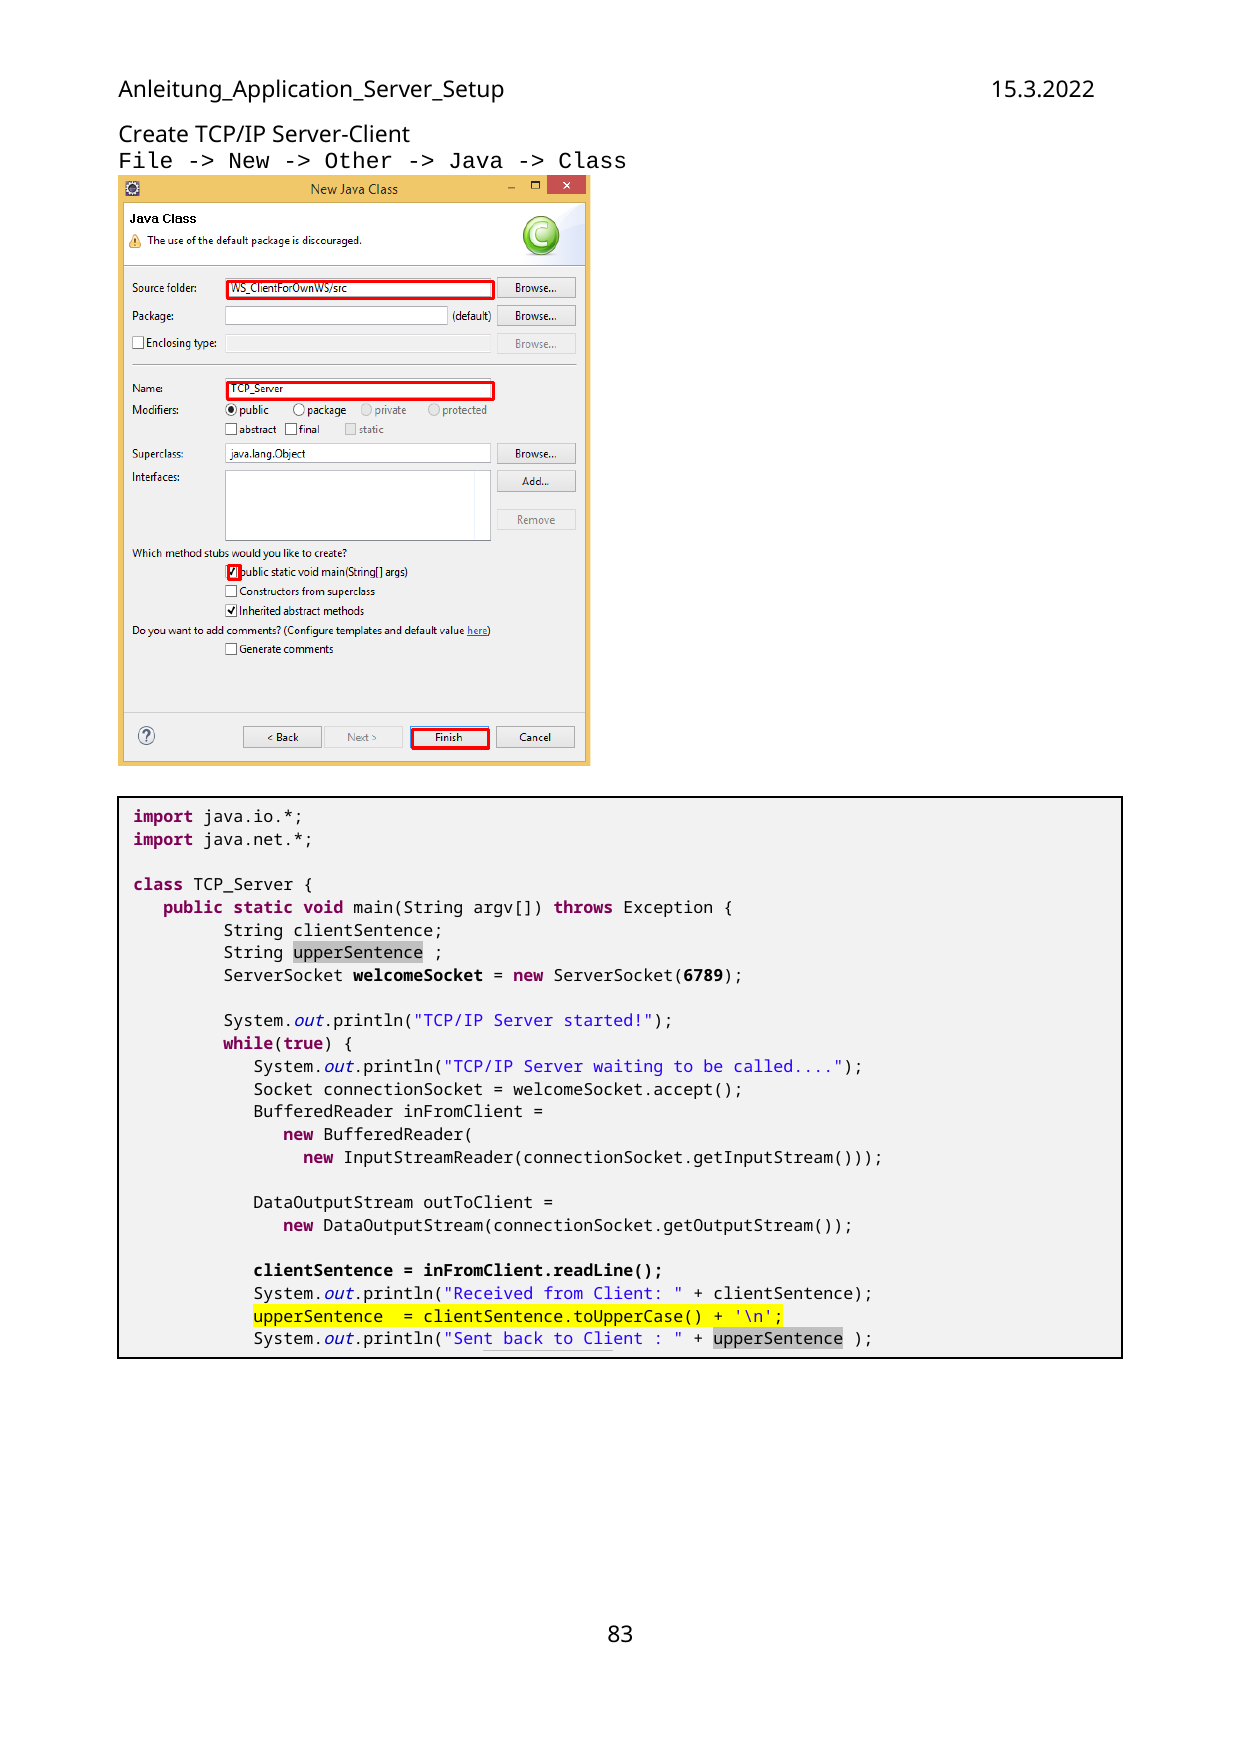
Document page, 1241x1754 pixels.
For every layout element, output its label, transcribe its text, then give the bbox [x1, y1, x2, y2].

subtitle Create TCP/IP Server-Client [118, 118, 1122, 149]
text File -> New -> Other -> Java -> Class [118, 149, 1122, 175]
picture [118, 175, 591, 766]
